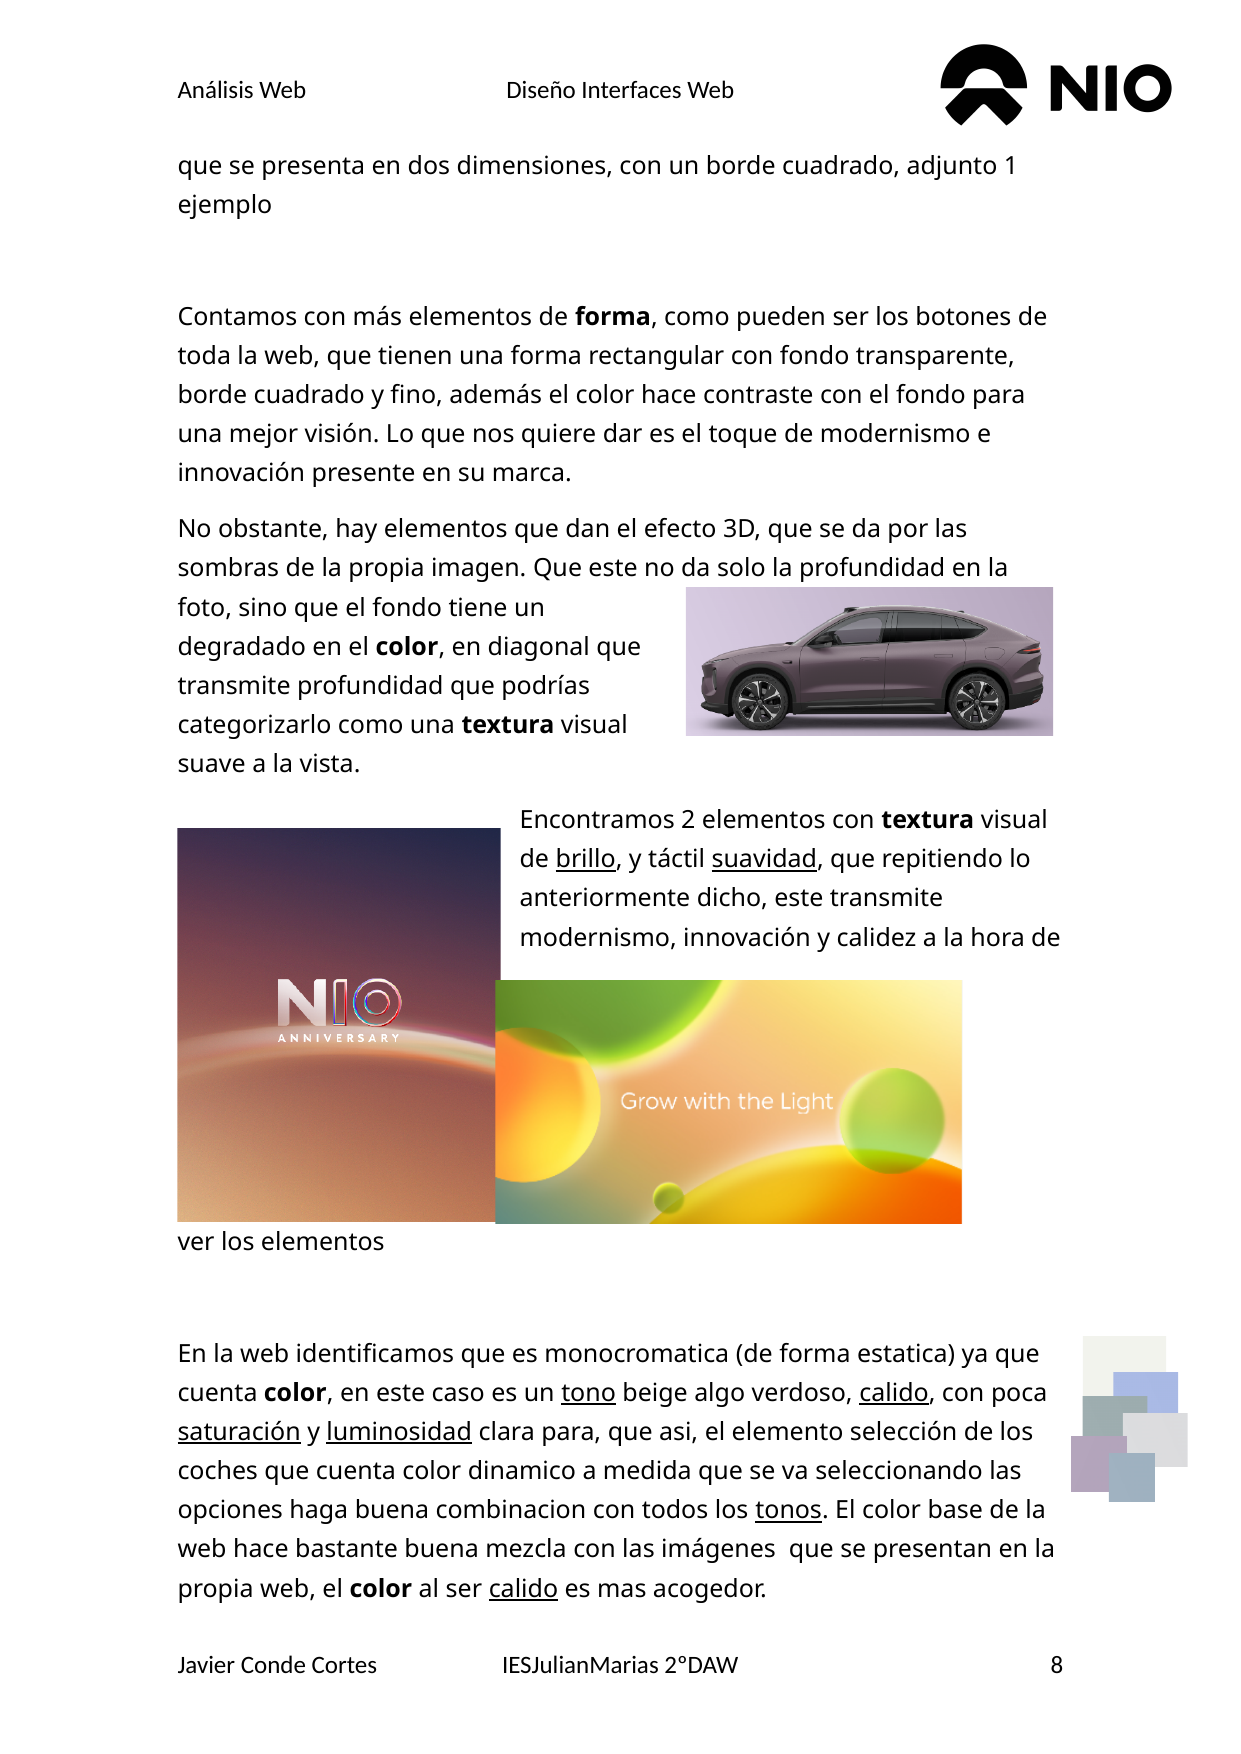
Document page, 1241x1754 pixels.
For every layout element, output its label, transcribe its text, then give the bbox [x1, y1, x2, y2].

text No obstante, hay elementos que dan el efecto 3D, que se da por las sombras de la propia imagen. Que este no da solo la profundidad en la foto, sino que el fondo tiene un degradado en el color, en diagonal que transmite profundidad que podrías categorizarlo como una textura visual suave a la vista. [177, 511, 1063, 780]
picture [684, 587, 1053, 735]
picture [920, 38, 1186, 138]
text En la web identificamos que es monocromatica (de forma estatica) ya que cuenta color, en este caso es un tono beige algo verdoso, calido, con poca saturación y luminosidad clara para, que asi, el elemento selección de los coches que cuenta color dinamico a medida que se va seleccionando las opciones haga buena combinacion con todos los tonos. El color base de la web hace bastante buena mezcla con las imágenes que se presentan en la propia web, el color al ser calido es mas acogedor. [177, 1335, 1063, 1604]
picture [177, 828, 963, 1224]
picture [1071, 1336, 1188, 1501]
text El siguiente elemento podemos ver una forma que nos representa la sensación de espacio, calma y libertad, siendo esta la imagen que quiere dar la empresa, con esta imagen lo representa. Este tipo de forma lo podemos encontrar en varias imágenes de la web que se presenta en dos dimensiones, con un borde cuadrado, adjunto 1 ejemplo [177, 148, 1063, 221]
text Contamos con más elementos de forma, como pueden ser los botones de toda la web, que tienen una forma rectangular con fondo transparente, borde cuadrado y fino, además el color hace contraste con el fondo para una mejor visión. Lo que nos quiere dar es el toque de modernismo e innovación presente en su marca. [177, 298, 1063, 489]
